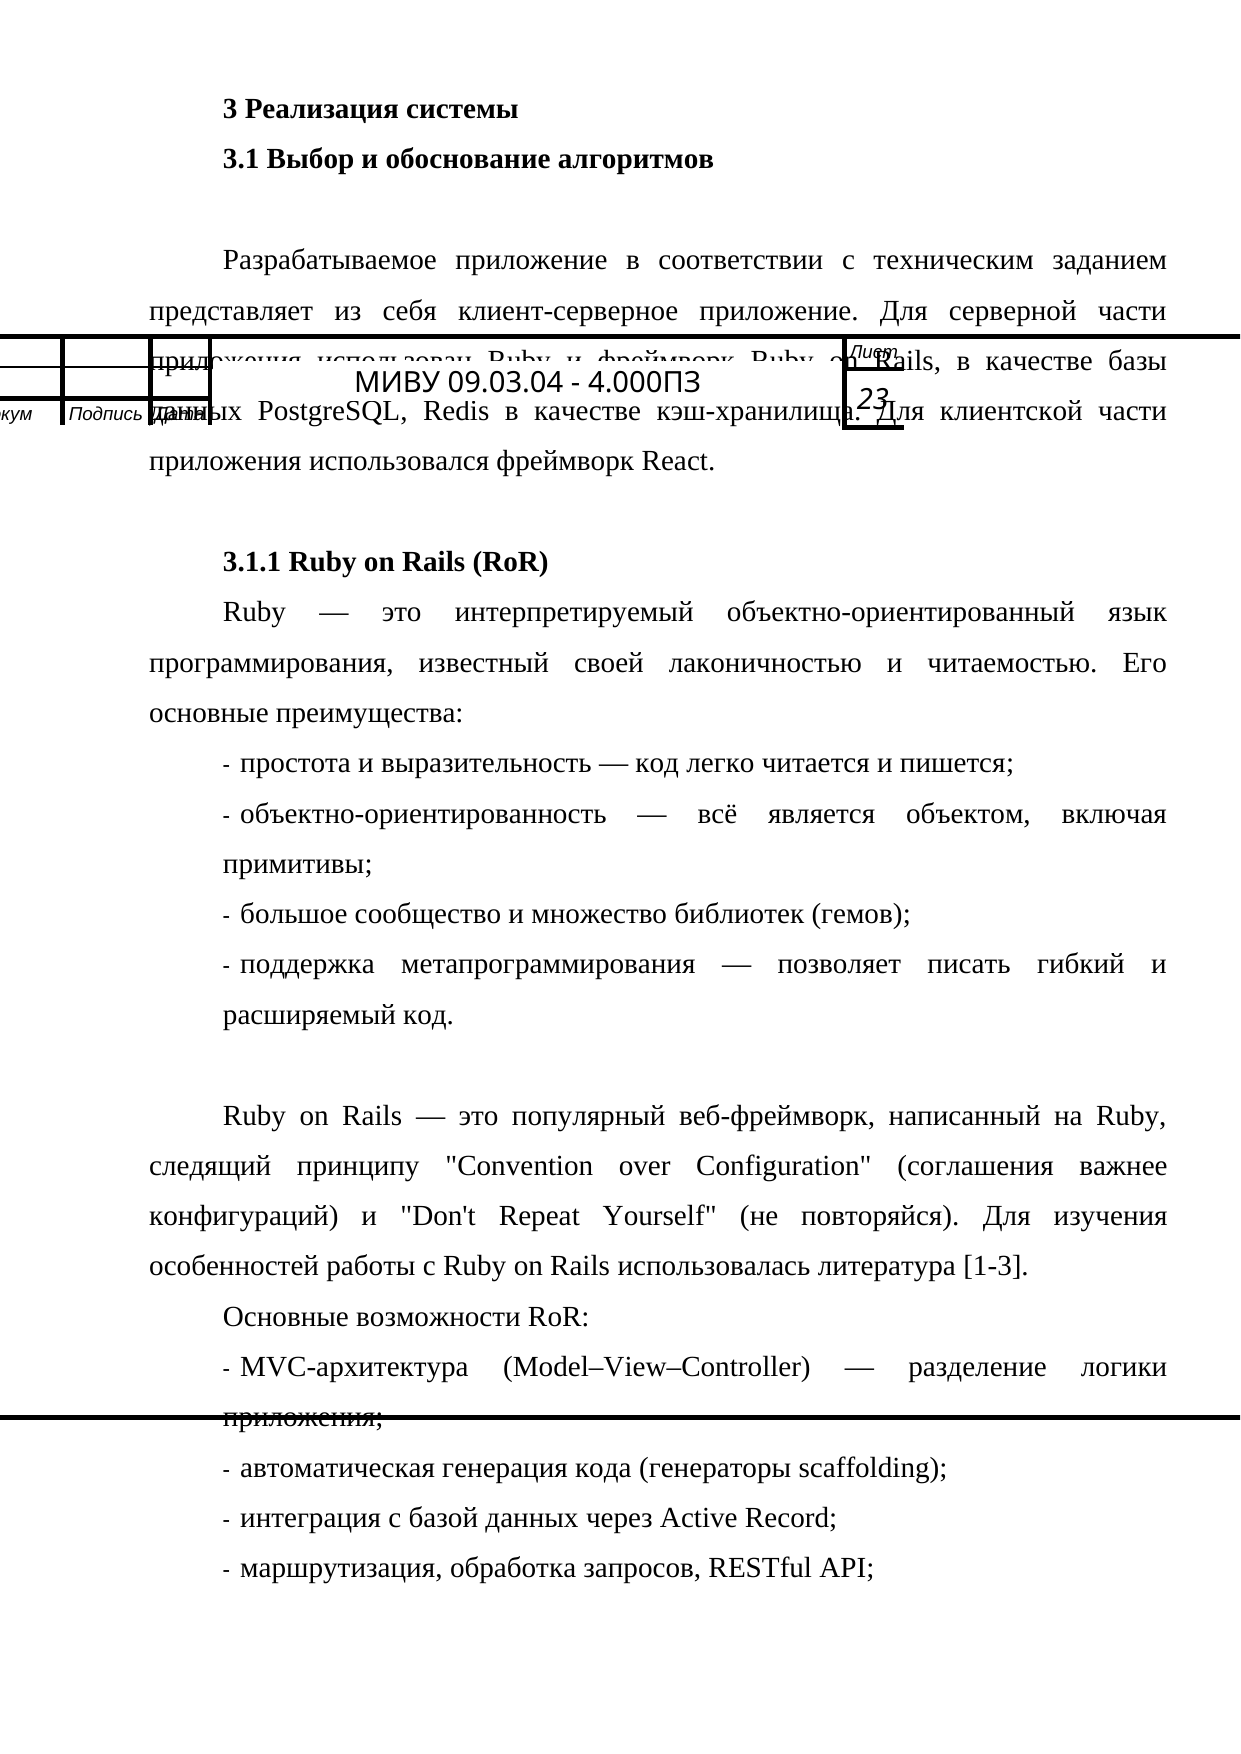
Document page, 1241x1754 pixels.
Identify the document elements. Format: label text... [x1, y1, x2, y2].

text Разрабатываемое приложение в соответствии с техническим заданием представляет из себя клиент-серверное приложение. Для серверной части приложения использован Ruby и фреймворк Ruby on Rails, в качестве базы данных PostgreSQL, Redis в качестве кэш-хранилища. Для клиентской части приложения использовался фреймворк React. [149, 242, 1168, 477]
list маршрутизация, обработка запросов, RESTful API; [223, 1550, 1168, 1584]
list автоматическая генерация кода (генераторы scaffolding); [223, 1450, 1168, 1483]
text 3.1.1 Ruby on Rails (RoR) [149, 544, 1168, 578]
list поддержка метапрограммирования — позволяет писать гибкий и расширяемый код. [223, 947, 1168, 1031]
list интеграция с базой данных через Active Record; [223, 1500, 1168, 1534]
list простота и выразительность — код легко читается и пишется; [223, 745, 1168, 779]
text Ruby — это интерпретируемый объектно-ориентированный язык программирования, известный своей лаконичностью и читаемостью. Его основные преимущества: [149, 594, 1168, 729]
list большое сообщество и множество библиотек (гемов); [223, 896, 1168, 930]
list MVC-архитектура (Model–View–Controller) — разделение логики приложения; [223, 1349, 1168, 1433]
text Ruby on Rails — это популярный веб-фреймворк, написанный на Ruby, следящий принципу "Convention over Configuration" (соглашения важнее конфигураций) и "Don't Repeat Yourself" (не повторяйся). Для изучения особенностей работы с Ruby on Rails использовалась литература [1-3]. [149, 1098, 1168, 1282]
text Основные возможности RoR: [149, 1299, 1168, 1332]
text 3.1 Выбор и обоснование алгоритмов [149, 142, 1168, 175]
list объектно-ориентированность — всё является объектом, включая примитивы; [223, 796, 1168, 879]
text 3 Реализация системы [149, 91, 1168, 125]
